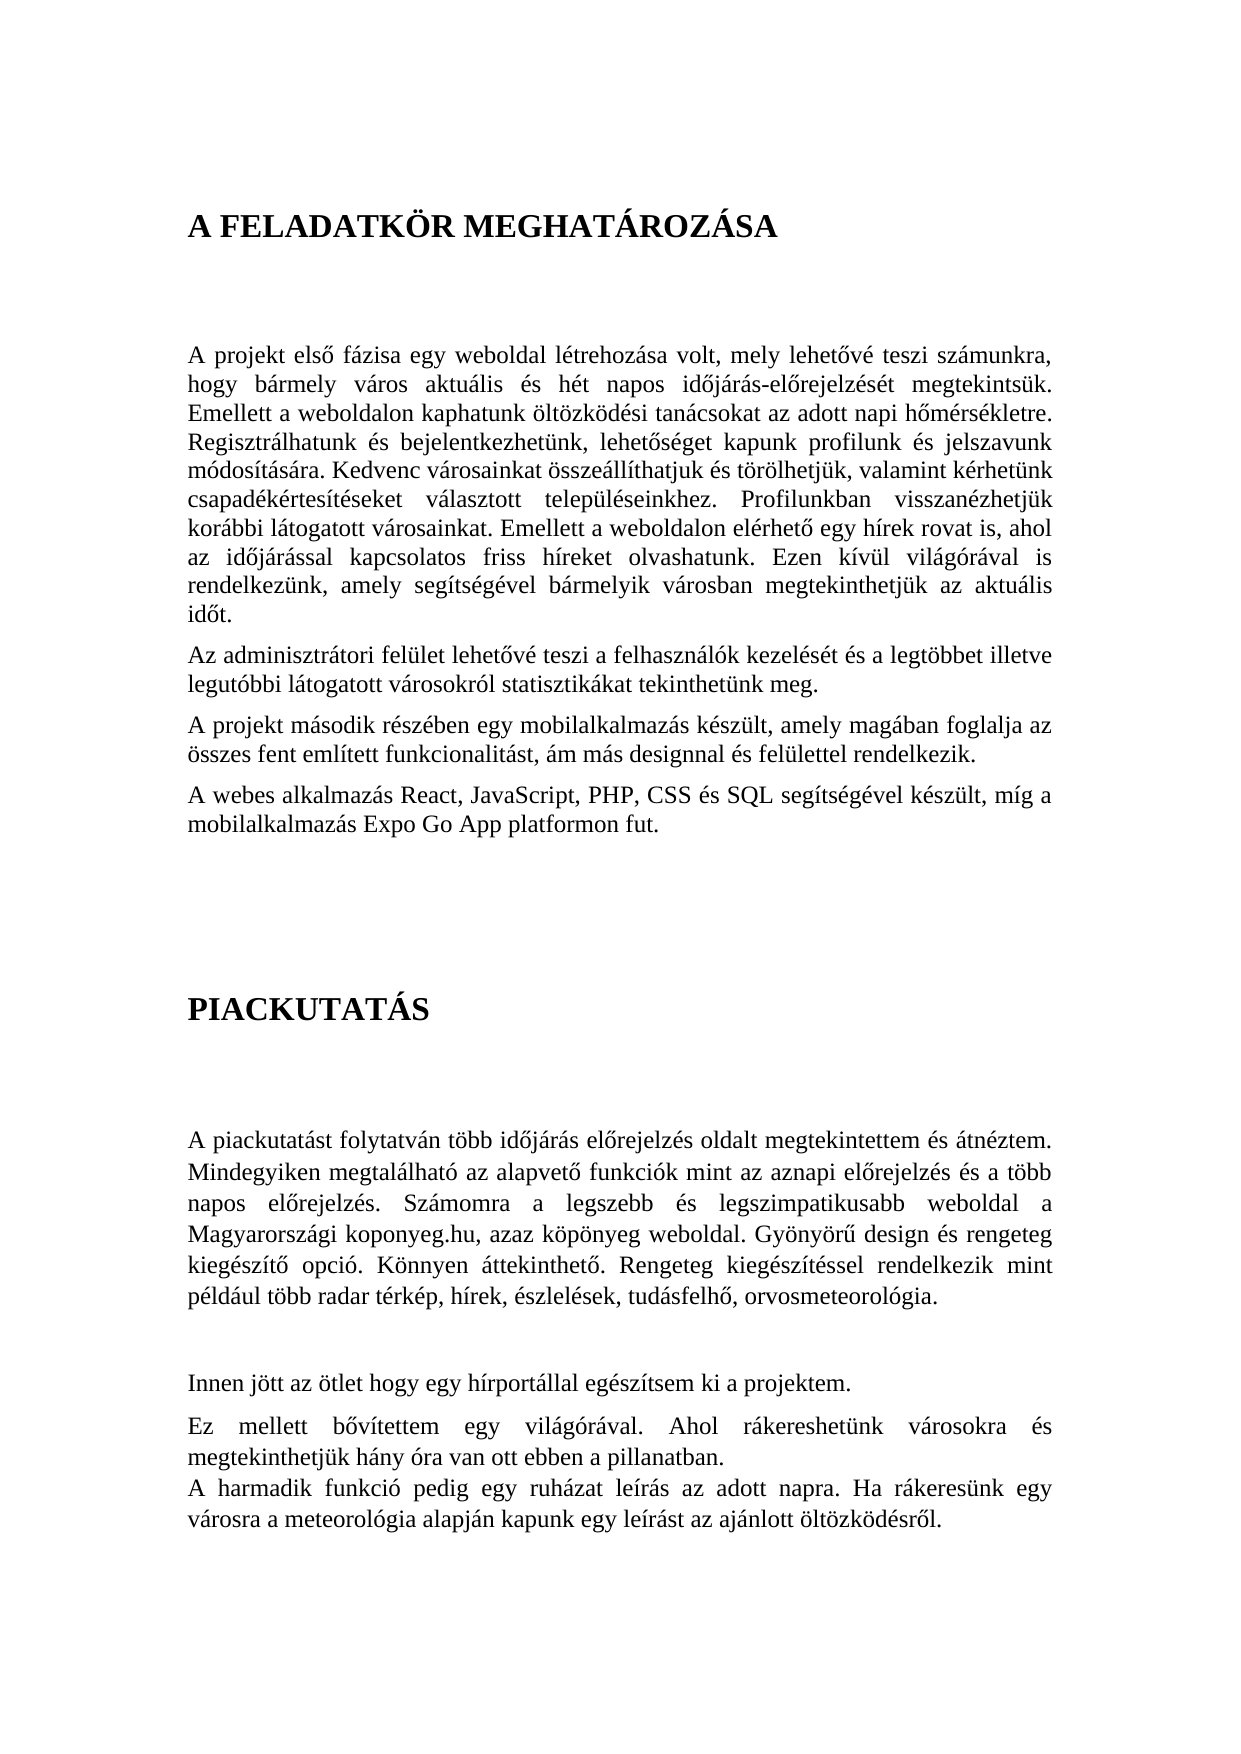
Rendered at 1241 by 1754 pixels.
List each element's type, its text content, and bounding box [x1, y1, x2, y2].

text Az adminisztrátori felület lehetővé teszi a felhasználók kezelését és a legtöbbet illetve legutóbbi látogatott városokról statisztikákat tekinthetünk meg. [187, 640, 1053, 698]
subtitle PIACKUTATÁS [187, 989, 1053, 1027]
subtitle A FELADATKÖR MEGHATÁROZÁSA [187, 206, 1053, 244]
text Innen jött az ötlet hogy egy hírportállal egészítsem ki a projektem. [187, 1368, 1053, 1397]
text A projekt első fázisa egy weboldal létrehozása volt, mely lehetővé teszi számunkra, hogy bármely város aktuális és hét napos időjárás-előrejelzését megtekintsük. Emellett a weboldalon kaphatunk öltözködési tanácsokat az adott napi hőmérsékletre. Regisztrálhatunk és bejelentkezhetünk, lehetőséget kapunk profilunk és jelszavunk módosítására. Kedvenc városainkat összeállíthatjuk és törölhetjük, valamint kérhetünk csapadékértesítéseket választott településeinkhez. Profilunkban visszanézhetjük korábbi látogatott városainkat. Emellett a weboldalon elérhető egy hírek rovat is, ahol az időjárással kapcsolatos friss híreket olvashatunk. Ezen kívül világórával is rendelkezünk, amely segítségével bármelyik városban megtekinthetjük az aktuális időt. [187, 340, 1053, 628]
text A piackutatást folytatván több időjárás előrejelzés oldalt megtekintettem és átnéztem. Mindegyiken megtalálható az alapvető funkciók mint az aznapi előrejelzés és a több napos előrejelzés. Számomra a legszebb és legszimpatikusabb weboldal a Magyarországi koponyeg.hu, azaz köpönyeg weboldal. Gyönyörű design és rengeteg kiegészítő opció. Könnyen áttekinthető. Rengeteg kiegészítéssel rendelkezik mint például több radar térkép, hírek, észlelések, tudásfelhő, orvosmeteorológia. [187, 1126, 1053, 1309]
text A webes alkalmazás React, JavaScript, PHP, CSS és SQL segítségével készült, míg a mobilalkalmazás Expo Go App platformon fut. [187, 780, 1053, 838]
text Ez mellett bővítettem egy világórával. Ahol rákereshetünk városokra és megtekinthetjük hány óra van ott ebben a pillanatban. A harmadik funkció pedig egy ruházat leírás az adott napra. Ha rákeresünk egy városra a meteorológia alapján kapunk egy leírást az ajánlott öltözködésről. [187, 1411, 1053, 1533]
text A projekt második részében egy mobilalkalmazás készült, amely magában foglalja az összes fent említett funkcionalitást, ám más designnal és felülettel rendelkezik. [187, 710, 1053, 768]
